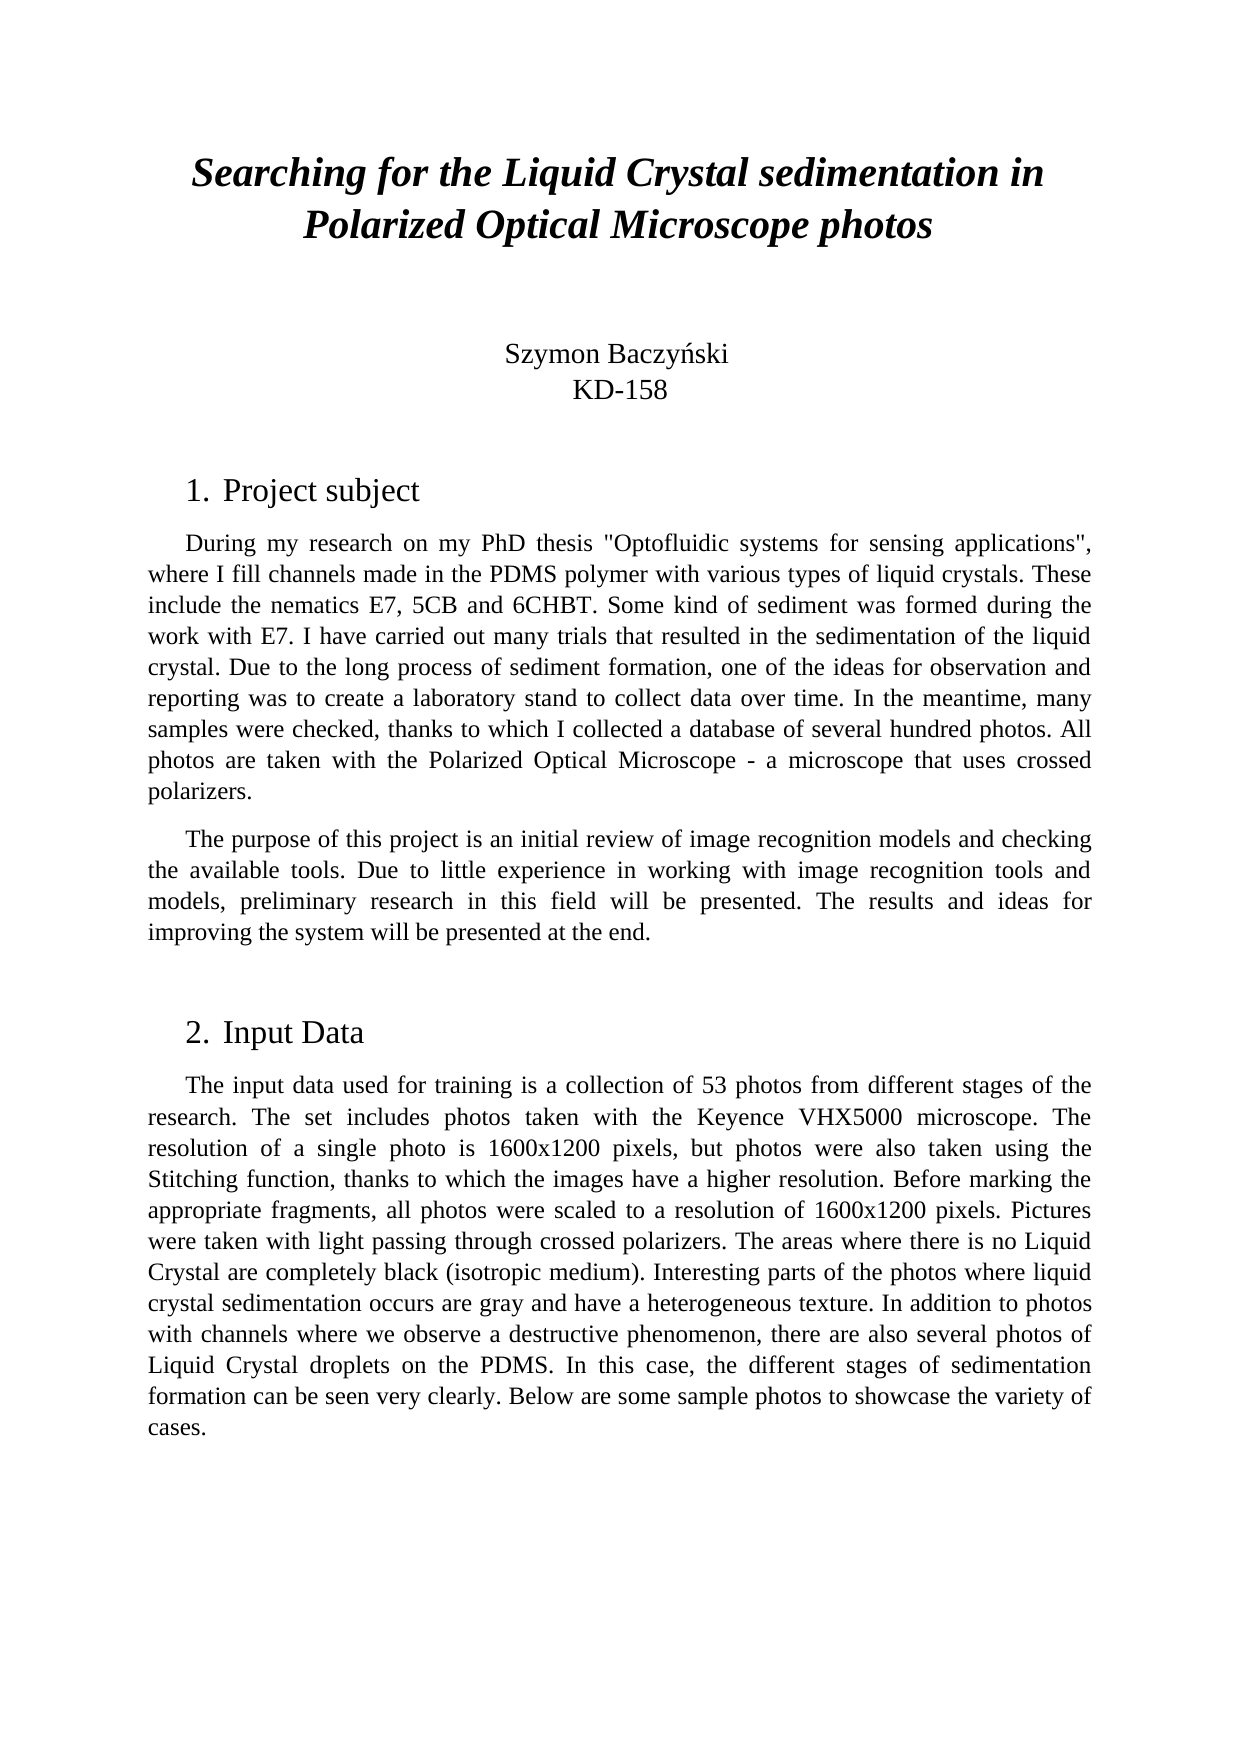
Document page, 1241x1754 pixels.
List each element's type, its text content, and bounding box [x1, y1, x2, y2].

text Searching for the Liquid Crystal sedimentation in Polarized Optical Microscope photos [148, 148, 1093, 247]
text Szymon Baczyński KD-158 [148, 336, 1093, 406]
list Input Data [185, 1013, 1093, 1051]
list Project subject [185, 470, 1093, 508]
text The input data used for training is a collection of 53 photos from different stages of the research. The set includes photos taken with the Keyence VHX5000 microscope. The resolution of a single photo is 1600x1200 pixels, but photos were also taken using the Stitching function, thanks to which the images have a higher resolution. Before marking the appropriate fragments, all photos were scaled to a resolution of 1600x1200 pixels. Pictures were taken with light passing through crossed polarizers. The areas where there is no Liquid Crystal are completely black (isotropic medium). Interesting parts of the photos where liquid crystal sedimentation occurs are gray and have a heterogeneous texture. In addition to photos with channels where we observe a destructive phenomenon, there are also several photos of Liquid Crystal droplets on the PDMS. In this case, the different stages of sedimentation formation can be seen very clearly. Below are some sample photos to showcase the variety of cases. [148, 1071, 1093, 1471]
text The purpose of this project is an initial review of image recognition models and checking the available tools. Due to little experience in working with image recognition tools and models, preliminary research in this field will be presented. The results and ideas for improving the system will be presented at the end. [148, 824, 1093, 946]
text During my research on my PhD thesis "Optofluidic systems for sensing applications", where I fill channels made in the PDMS polymer with various types of liquid crystals. These include the nematics E7, 5CB and 6CHBT. Some kind of sediment was formed during the work with E7. I have carried out many trials that resulted in the sedimentation of the liquid crystal. Due to the long process of sediment formation, one of the ideas for observation and reporting was to create a laboratory stand to collect data over time. In the meantime, many samples were checked, thanks to which I collected a database of several hundred photos. All photos are taken with the Polarized Optical Microscope - a microscope that uses crossed polarizers. [148, 528, 1093, 805]
